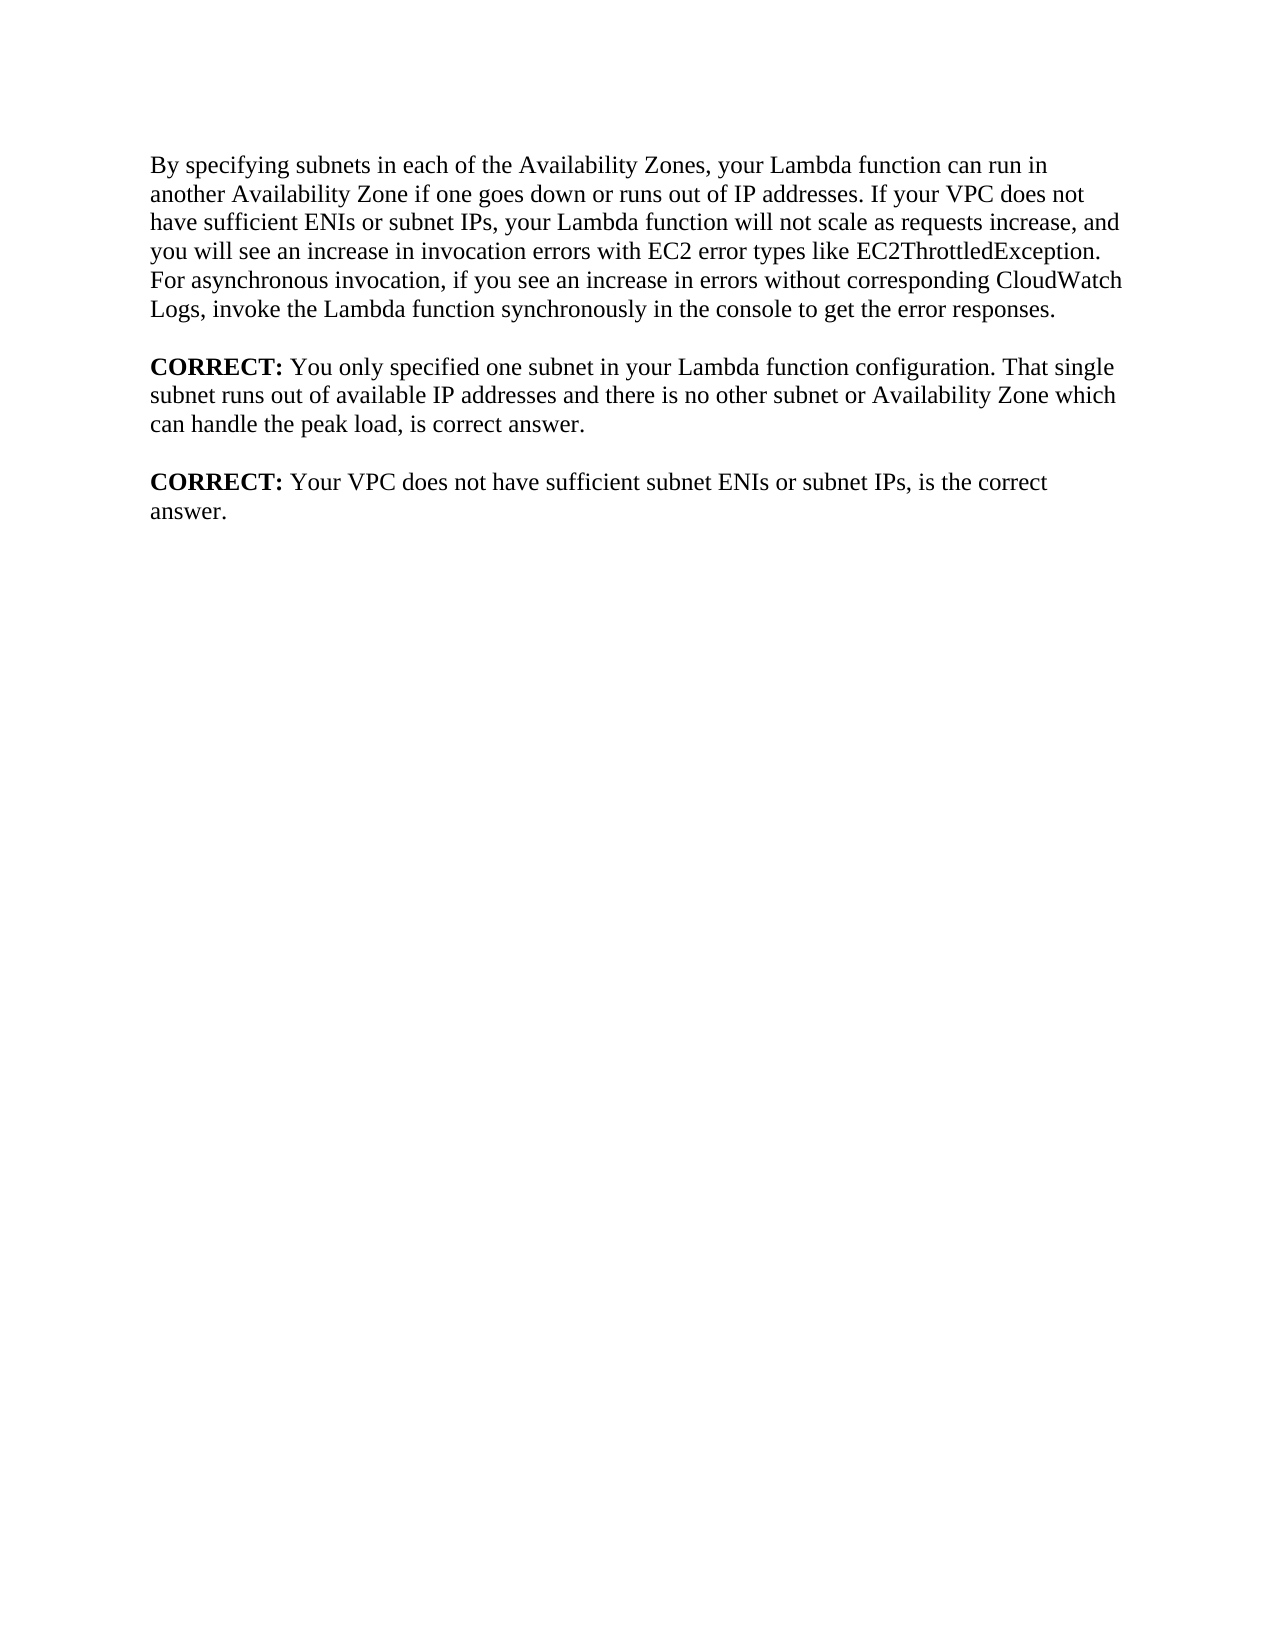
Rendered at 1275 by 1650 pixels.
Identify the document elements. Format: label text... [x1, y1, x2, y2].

text CORRECT: You only specified one subnet in your Lambda function configuration. That single subnet runs out of available IP addresses and there is no other subnet or Availability Zone which can handle the peak load, is correct answer. [150, 352, 1125, 438]
text CORRECT: Your VPC does not have sufficient subnet ENIs or subnet IPs, is the correct answer. [150, 467, 1125, 524]
text By specifying subnets in each of the Availability Zones, your Lambda function can run in another Availability Zone if one goes down or runs out of IP addresses. If your VPC does not have sufficient ENIs or subnet IPs, your Lambda function will not scale as requests increase, and you will see an increase in invocation errors with EC2 error types like EC2ThrottledException. For asynchronous invocation, if you see an increase in errors without corresponding CloudWatch Logs, invoke the Lambda function synchronously in the console to get the error responses. [150, 150, 1125, 322]
